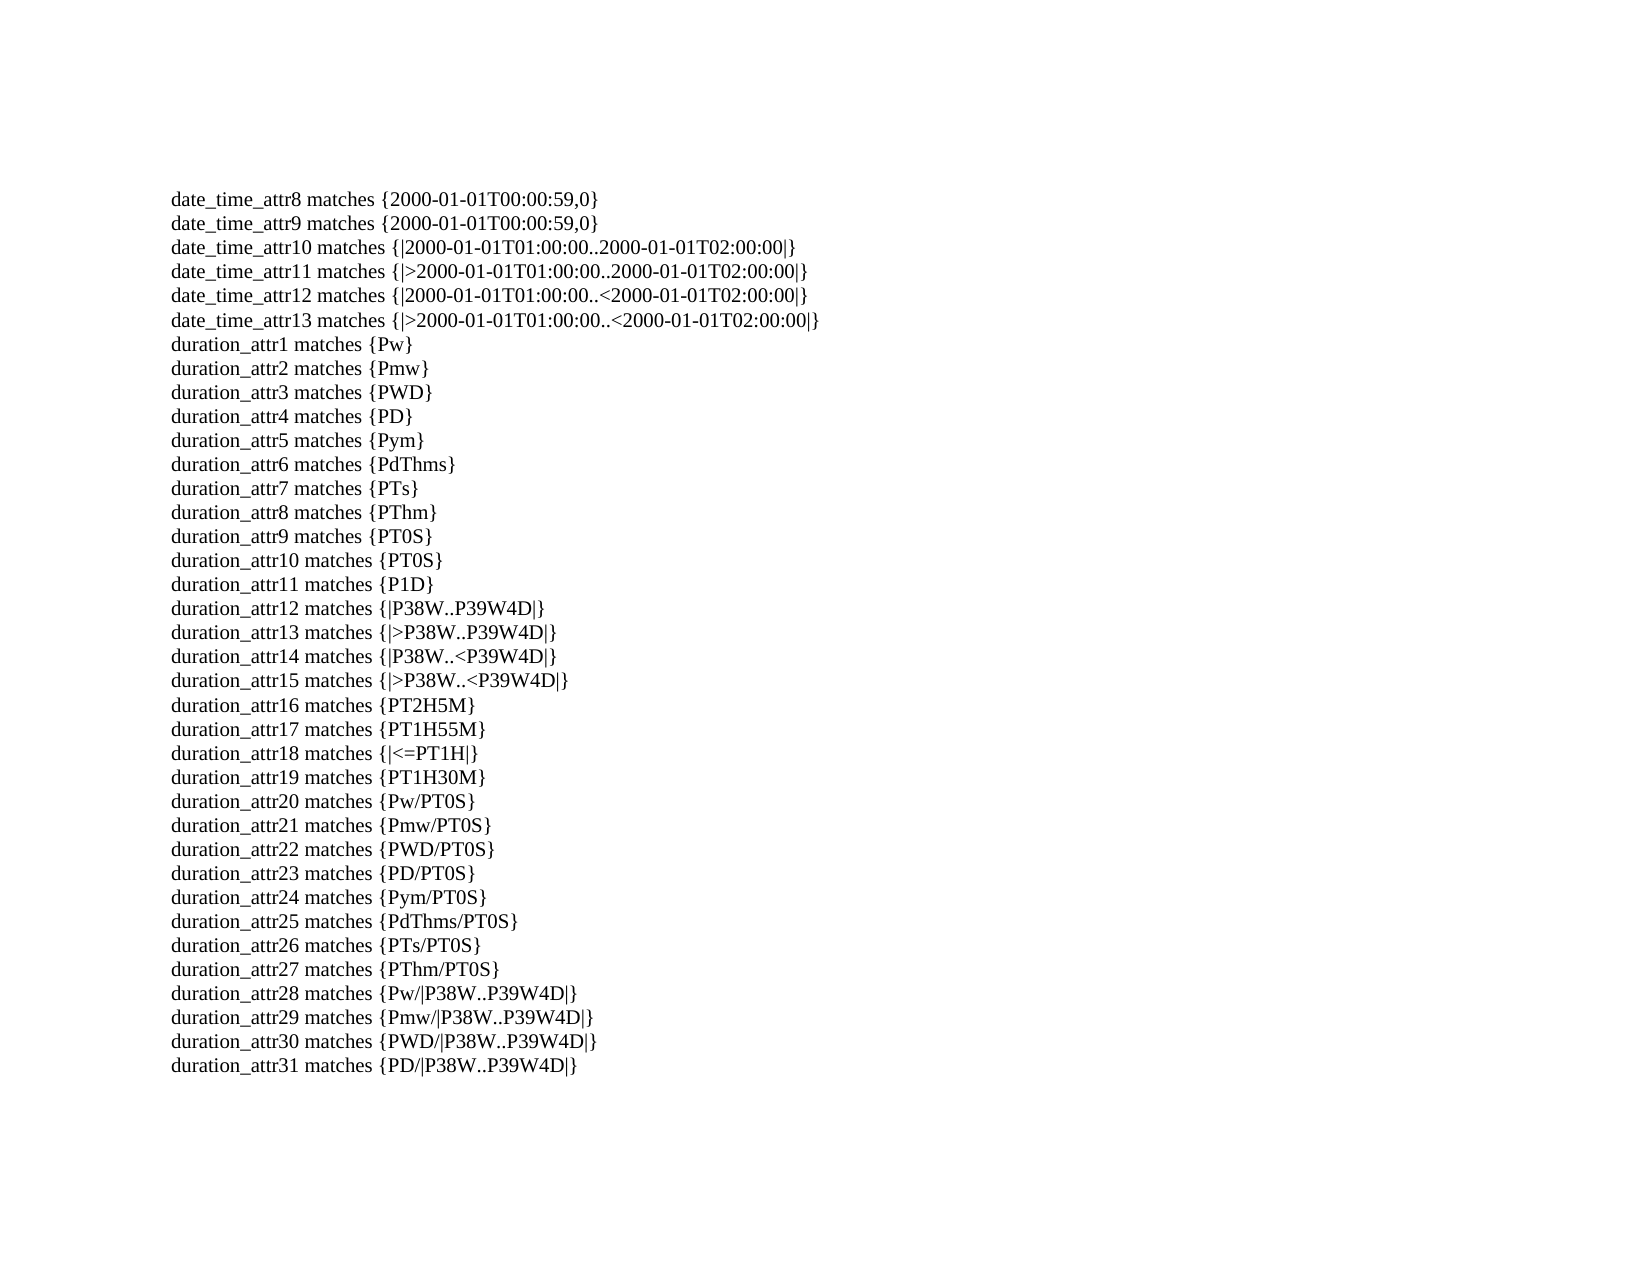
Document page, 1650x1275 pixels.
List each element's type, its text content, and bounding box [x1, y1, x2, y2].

text duration_attr24 matches {Pym/PT0S} [150, 885, 1500, 909]
text date_time_attr8 matches {2000-01-01T00:00:59,0} [150, 187, 1500, 211]
text duration_attr10 matches {PT0S} [150, 548, 1500, 572]
text duration_attr4 matches {PD} [150, 404, 1500, 428]
text duration_attr11 matches {P1D} [150, 572, 1500, 596]
text duration_attr8 matches {PThm} [150, 500, 1500, 524]
text duration_attr20 matches {Pw/PT0S} [150, 789, 1500, 813]
text duration_attr31 matches {PD/|P38W..P39W4D|} [150, 1053, 1500, 1077]
text duration_attr23 matches {PD/PT0S} [150, 861, 1500, 885]
text duration_attr12 matches {|P38W..P39W4D|} [150, 596, 1500, 620]
text duration_attr5 matches {Pym} [150, 428, 1500, 452]
text duration_attr28 matches {Pw/|P38W..P39W4D|} [150, 981, 1500, 1005]
text duration_attr7 matches {PTs} [150, 476, 1500, 500]
text duration_attr19 matches {PT1H30M} [150, 765, 1500, 789]
text duration_attr16 matches {PT2H5M} [150, 692, 1500, 717]
text date_time_attr10 matches {|2000-01-01T01:00:00..2000-01-01T02:00:00|} [150, 235, 1500, 259]
text duration_attr13 matches {|>P38W..P39W4D|} [150, 620, 1500, 644]
text duration_attr14 matches {|P38W..<P39W4D|} [150, 644, 1500, 668]
text duration_attr22 matches {PWD/PT0S} [150, 837, 1500, 861]
text duration_attr17 matches {PT1H55M} [150, 717, 1500, 741]
text duration_attr2 matches {Pmw} [150, 356, 1500, 380]
text date_time_attr12 matches {|2000-01-01T01:00:00..<2000-01-01T02:00:00|} [150, 283, 1500, 307]
text duration_attr9 matches {PT0S} [150, 524, 1500, 548]
text duration_attr3 matches {PWD} [150, 380, 1500, 404]
text duration_attr6 matches {PdThms} [150, 452, 1500, 476]
text duration_attr21 matches {Pmw/PT0S} [150, 813, 1500, 837]
text date_time_attr9 matches {2000-01-01T00:00:59,0} [150, 211, 1500, 235]
text duration_attr18 matches {|<=PT1H|} [150, 741, 1500, 765]
text duration_attr25 matches {PdThms/PT0S} [150, 909, 1500, 933]
text duration_attr29 matches {Pmw/|P38W..P39W4D|} [150, 1005, 1500, 1029]
text duration_attr30 matches {PWD/|P38W..P39W4D|} [150, 1029, 1500, 1053]
text duration_attr27 matches {PThm/PT0S} [150, 957, 1500, 981]
text date_time_attr11 matches {|>2000-01-01T01:00:00..2000-01-01T02:00:00|} [150, 259, 1500, 283]
text duration_attr1 matches {Pw} [150, 332, 1500, 356]
text date_time_attr13 matches {|>2000-01-01T01:00:00..<2000-01-01T02:00:00|} [150, 307, 1500, 332]
text duration_attr26 matches {PTs/PT0S} [150, 933, 1500, 957]
text duration_attr15 matches {|>P38W..<P39W4D|} [150, 668, 1500, 692]
